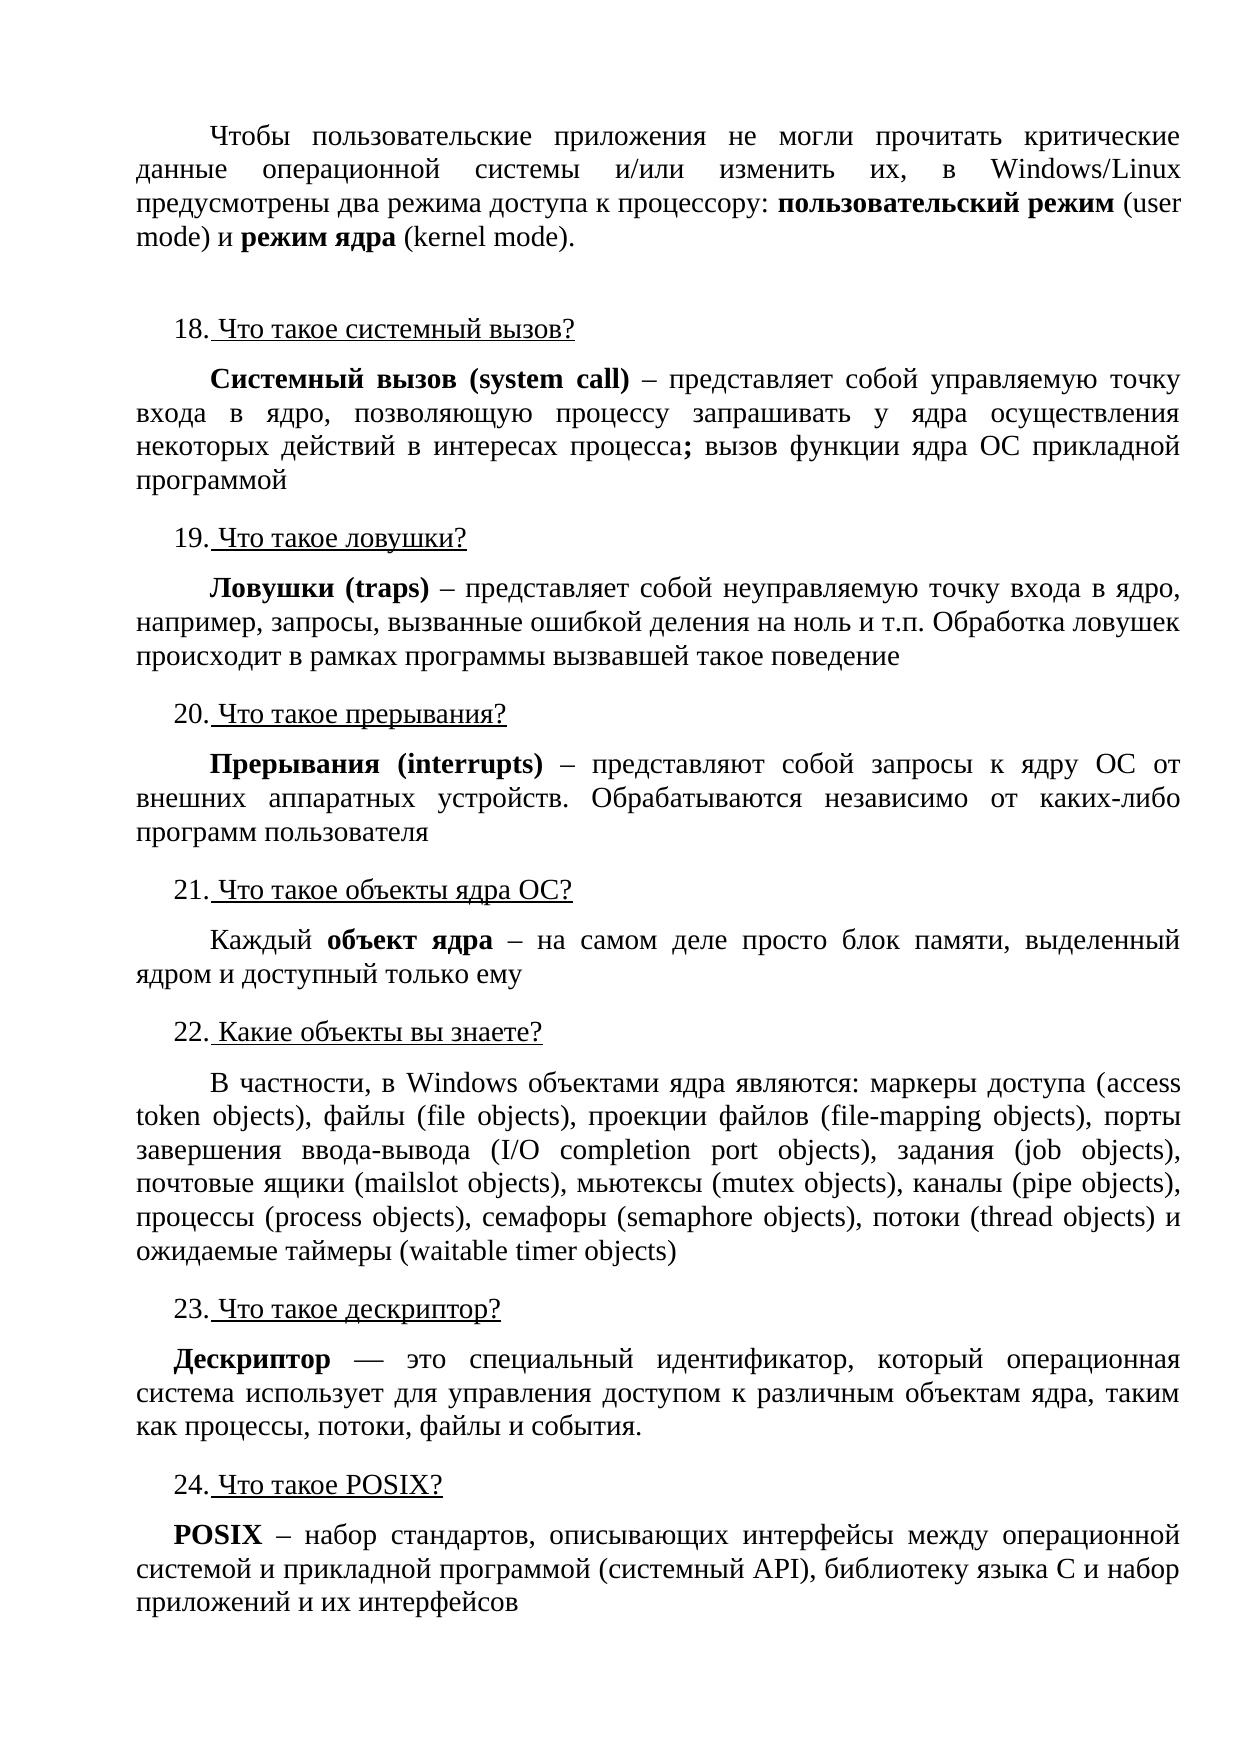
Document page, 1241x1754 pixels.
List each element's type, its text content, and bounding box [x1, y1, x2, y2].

text Ловушки (traps) – представляет собой неуправляемую точку входа в ядро, например, запросы, вызванные ошибкой деления на ноль и т.п. Обработка ловушек происходит в рамках программы вызвавшей такое поведение [136, 571, 1181, 671]
text Каждый объект ядра – на самом деле просто блок памяти, выделенный ядром и доступный только ему [136, 922, 1181, 989]
list Что такое объекты ядра ОС? [173, 872, 1181, 906]
text Чтобы пользовательские приложения не могли прочитать критические данные операционной системы и/или изменить их, в Windows/Linux предусмотрены два режима доступа к процессору: пользовательский режим (user mode) и режим ядра (kernel mode). [136, 118, 1181, 252]
text Системный вызов (system call) – представляет собой управляемую точку входа в ядро, позволяющую процессу запрашивать у ядра осуществления некоторых действий в интересах процесса; вызов функции ядра ОС прикладной программой [136, 361, 1181, 495]
list Что такое дескриптор? [173, 1291, 1181, 1325]
list Что такое ловушки? [173, 520, 1181, 554]
text Прерывания (interrupts) – представляют собой запросы к ядру ОС от внешних аппаратных устройств. Обрабатываются независимо от каких-либо программ пользователя [136, 747, 1181, 847]
text Дескриптор — это специальный идентификатор, который операционная система использует для управления доступом к различным объектам ядра, таким как процессы, потоки, файлы и события. [136, 1341, 1181, 1442]
list Что такое системный вызов? [173, 311, 1181, 344]
list Что такое прерывания? [173, 696, 1181, 730]
list Что такое POSIX? [173, 1467, 1181, 1501]
list Какие объекты вы знаете? [173, 1014, 1181, 1048]
text В частности, в Windows объектами ядра являются: маркеры доступа (access token objects), файлы (file objects), проекции файлов (file-mapping objects), порты завершения ввода-вывода (I/O completion port objects), задания (job objects), почтовые ящики (mailslot objects), мьютексы (mutex objects), каналы (pipe objects), процессы (process objects), семафоры (semaphore objects), потоки (thread objects) и ожидаемые таймеры (waitable timer objects) [136, 1065, 1181, 1266]
text POSIX – набор стандартов, описывающих интерфейсы между операционной системой и прикладной программой (системный API), библиотеку языка C и набор приложений и их интерфейсов [136, 1517, 1181, 1618]
